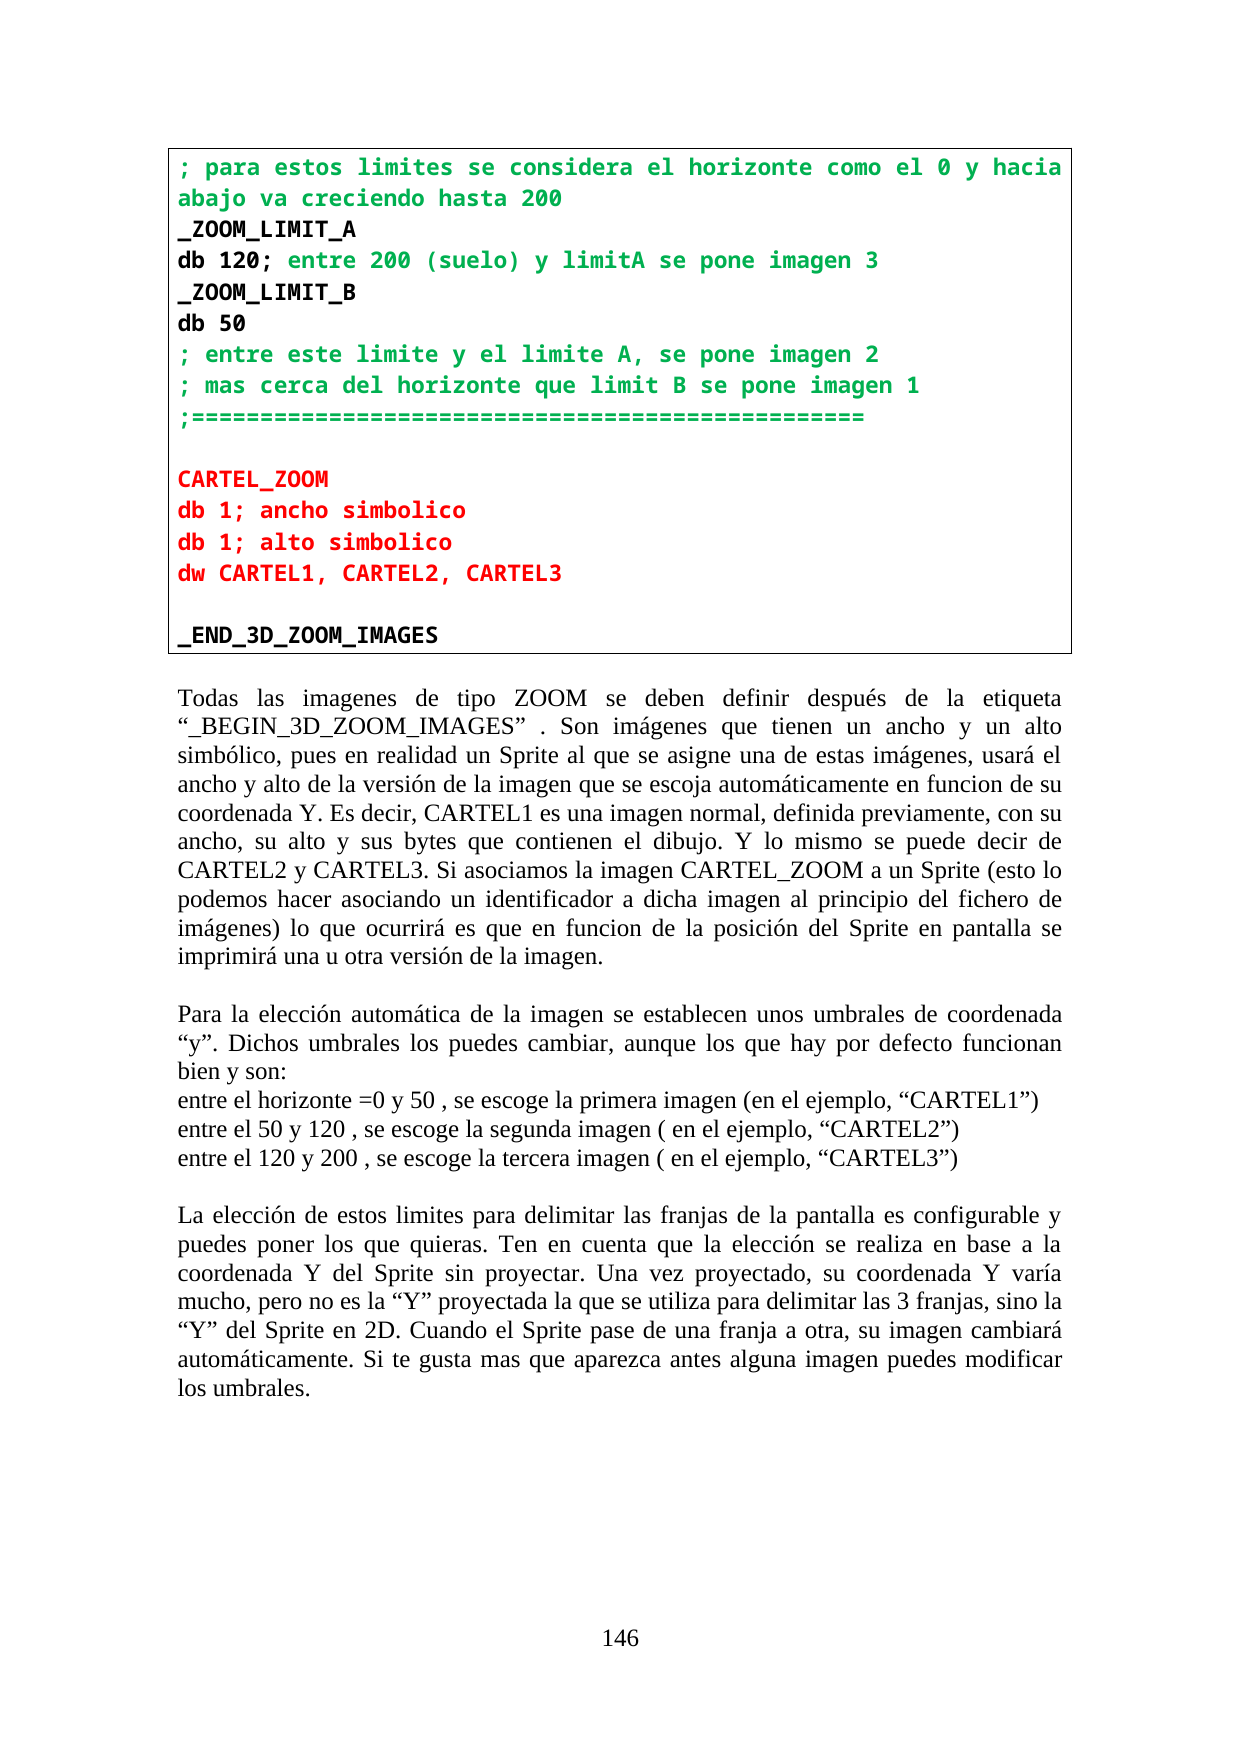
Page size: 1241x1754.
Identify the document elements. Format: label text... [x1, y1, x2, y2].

text entre el horizonte =0 y 50 , se escoge la primera imagen (en el ejemplo, “CARTEL1”) [177, 1085, 1063, 1114]
text Todas las imagenes de tipo ZOOM se deben definir después de la etiqueta “_BEGIN_3D_ZOOM_IMAGES” . Son imágenes que tienen un ancho y un alto simbólico, pues en realidad un Sprite al que se asigne una de estas imágenes, usará el ancho y alto de la versión de la imagen que se escoja automáticamente en funcion de su coordenada Y. Es decir, CARTEL1 es una imagen normal, definida previamente, con su ancho, su alto y sus bytes que contienen el dibujo. Y lo mismo se puede decir de CARTEL2 y CARTEL3. Si asociamos la imagen CARTEL_ZOOM a un Sprite (esto lo podemos hacer asociando un identificador a dicha imagen al principio del fichero de imágenes) lo que ocurrirá es que en funcion de la posición del Sprite en pantalla se imprimirá una u otra versión de la imagen. [177, 683, 1063, 970]
text db 50 [177, 307, 1063, 338]
text dw CARTEL1, CARTEL2, CARTEL3 [177, 557, 1063, 588]
text _ZOOM_LIMIT_A [177, 213, 1063, 244]
text ;================================================= [177, 401, 1063, 432]
text ; entre este limite y el limite A, se pone imagen 2 [177, 338, 1063, 369]
text ; mas cerca del horizonte que limit B se pone imagen 1 [177, 369, 1063, 401]
text entre el 120 y 200 , se escoge la tercera imagen ( en el ejemplo, “CARTEL3”) [177, 1143, 1063, 1171]
text db 1; ancho simbolico [177, 494, 1063, 526]
text entre el 50 y 120 , se escoge la segunda imagen ( en el ejemplo, “CARTEL2”) [177, 1114, 1063, 1143]
text Para la elección automática de la imagen se establecen unos umbrales de coordenada “y”. Dichos umbrales los puedes cambiar, aunque los que hay por defecto funcionan bien y son: [177, 999, 1063, 1085]
text db 120; entre 200 (suelo) y limitA se pone imagen 3 [177, 244, 1063, 276]
text La elección de estos limites para delimitar las franjas de la pantalla es configurable y puedes poner los que quieras. Ten en cuenta que la elección se realiza en base a la coordenada Y del Sprite sin proyectar. Una vez proyectado, su coordenada Y varía mucho, pero no es la “Y” proyectada la que se utiliza para delimitar las 3 franjas, sino la “Y” del Sprite en 2D. Cuando el Sprite pase de una franja a otra, su imagen cambiará automáticamente. Si te gusta mas que aparezca antes alguna imagen puedes modificar los umbrales. [177, 1200, 1063, 1401]
text _END_3D_ZOOM_IMAGES [169, 616, 1071, 653]
text ; para estos limites se considera el horizonte como el 0 y hacia abajo va creciendo hasta 200 [169, 149, 1071, 213]
text CARTEL_ZOOM [177, 463, 1063, 494]
text _ZOOM_LIMIT_B [177, 276, 1063, 307]
text db 1; alto simbolico [177, 526, 1063, 557]
